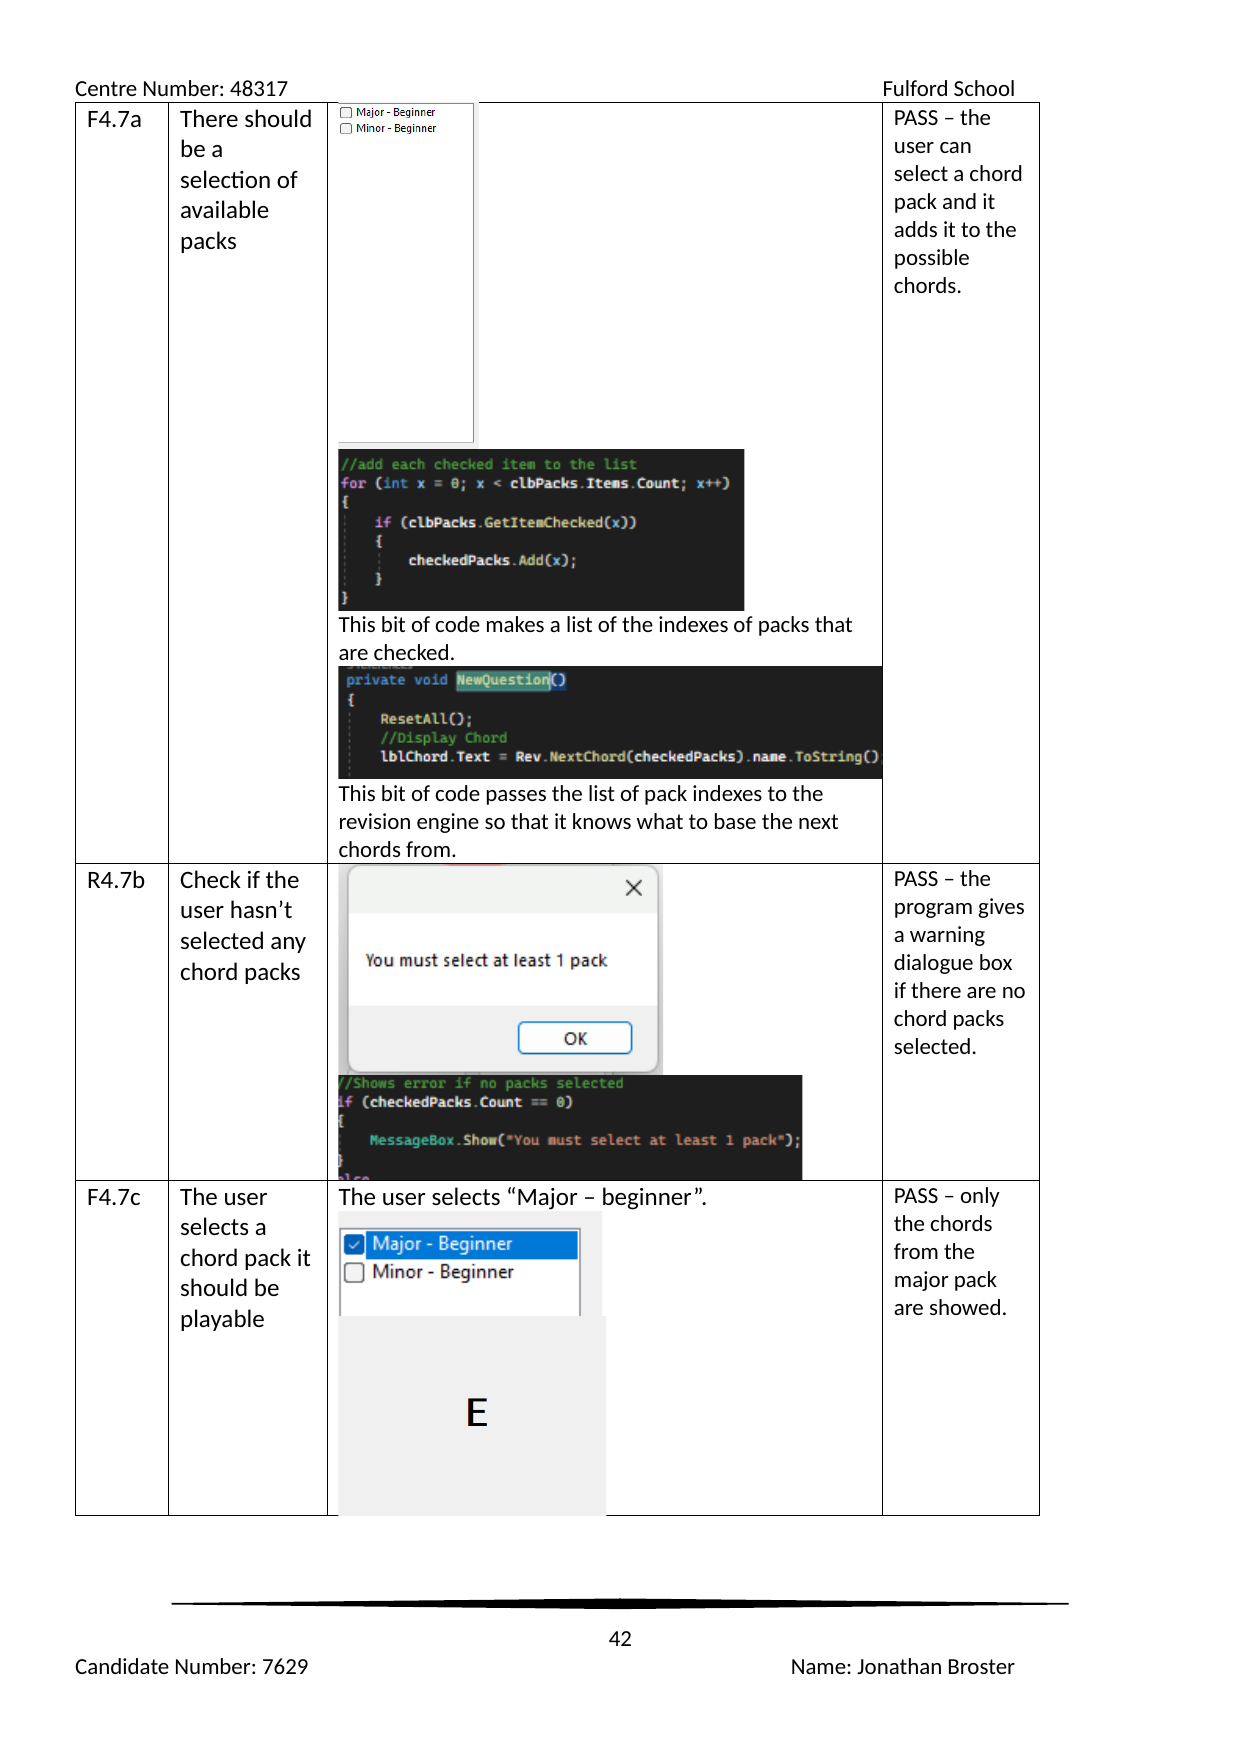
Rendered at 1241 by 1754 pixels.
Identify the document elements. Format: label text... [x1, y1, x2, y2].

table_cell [328, 1181, 882, 1515]
table_cell F4.7c [76, 1181, 168, 1515]
picture [338, 666, 883, 779]
table_cell PASS – the user can select a chord pack and it adds it to the possible chords. [883, 103, 1039, 863]
picture [338, 864, 803, 1180]
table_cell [169, 1181, 327, 1515]
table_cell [883, 1181, 1039, 1515]
table_cell There should be a selection of available packs [169, 103, 327, 863]
table_cell PASS – the program gives a warning dialogue box if there are no chord packs selected. [883, 864, 1039, 1180]
table_cell Check if the user hasn’t selected any chord packs [169, 864, 327, 1180]
table_cell [328, 864, 338, 1180]
table_cell [664, 864, 882, 1180]
picture [338, 102, 745, 611]
table_cell R4.7b [76, 864, 168, 1180]
table_cell This bit of code makes a list of the indexes of packs that are checked. This bit of code passes the list of pack indexes to the revision engine so that it knows what to base the next chords from. [328, 103, 882, 863]
table_cell F4.7a [76, 103, 168, 863]
picture [338, 1211, 607, 1516]
